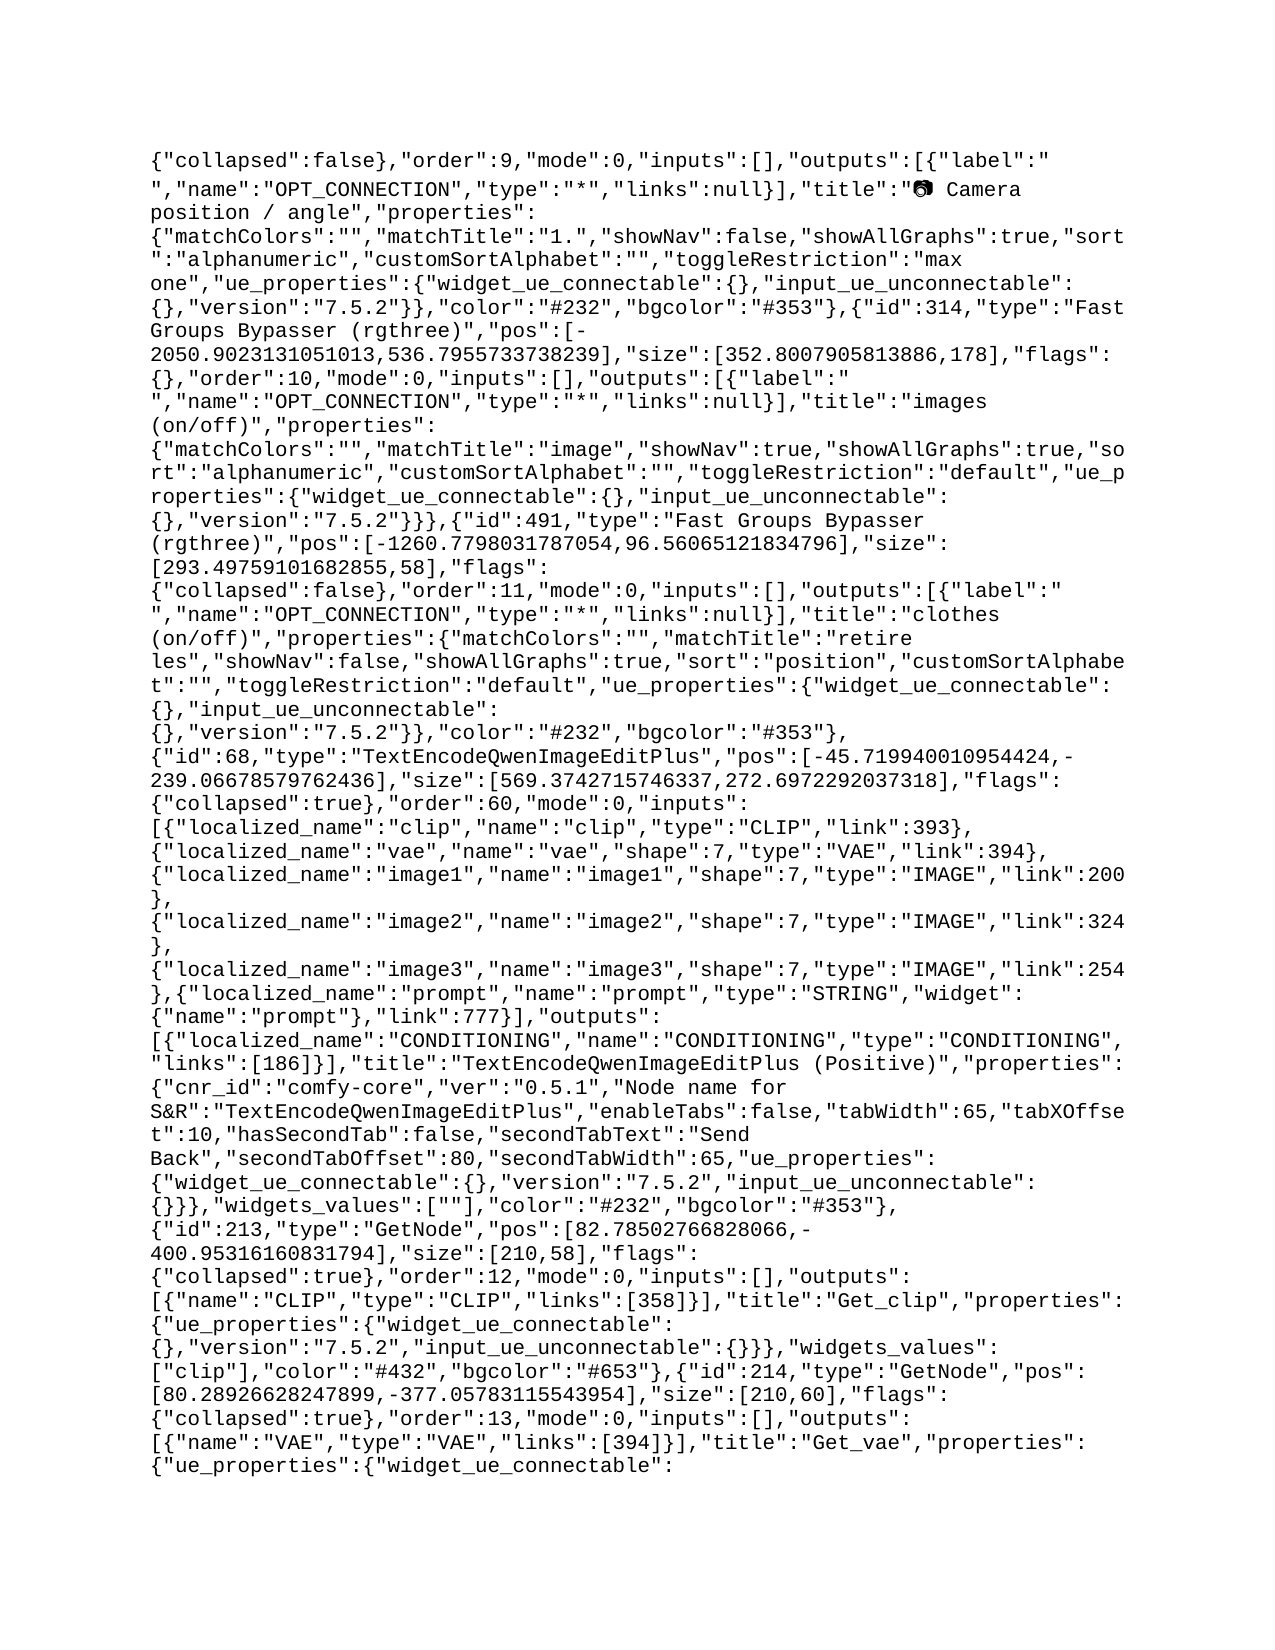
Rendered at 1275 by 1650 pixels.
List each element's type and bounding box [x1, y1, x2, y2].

text [150, 150, 1125, 1479]
